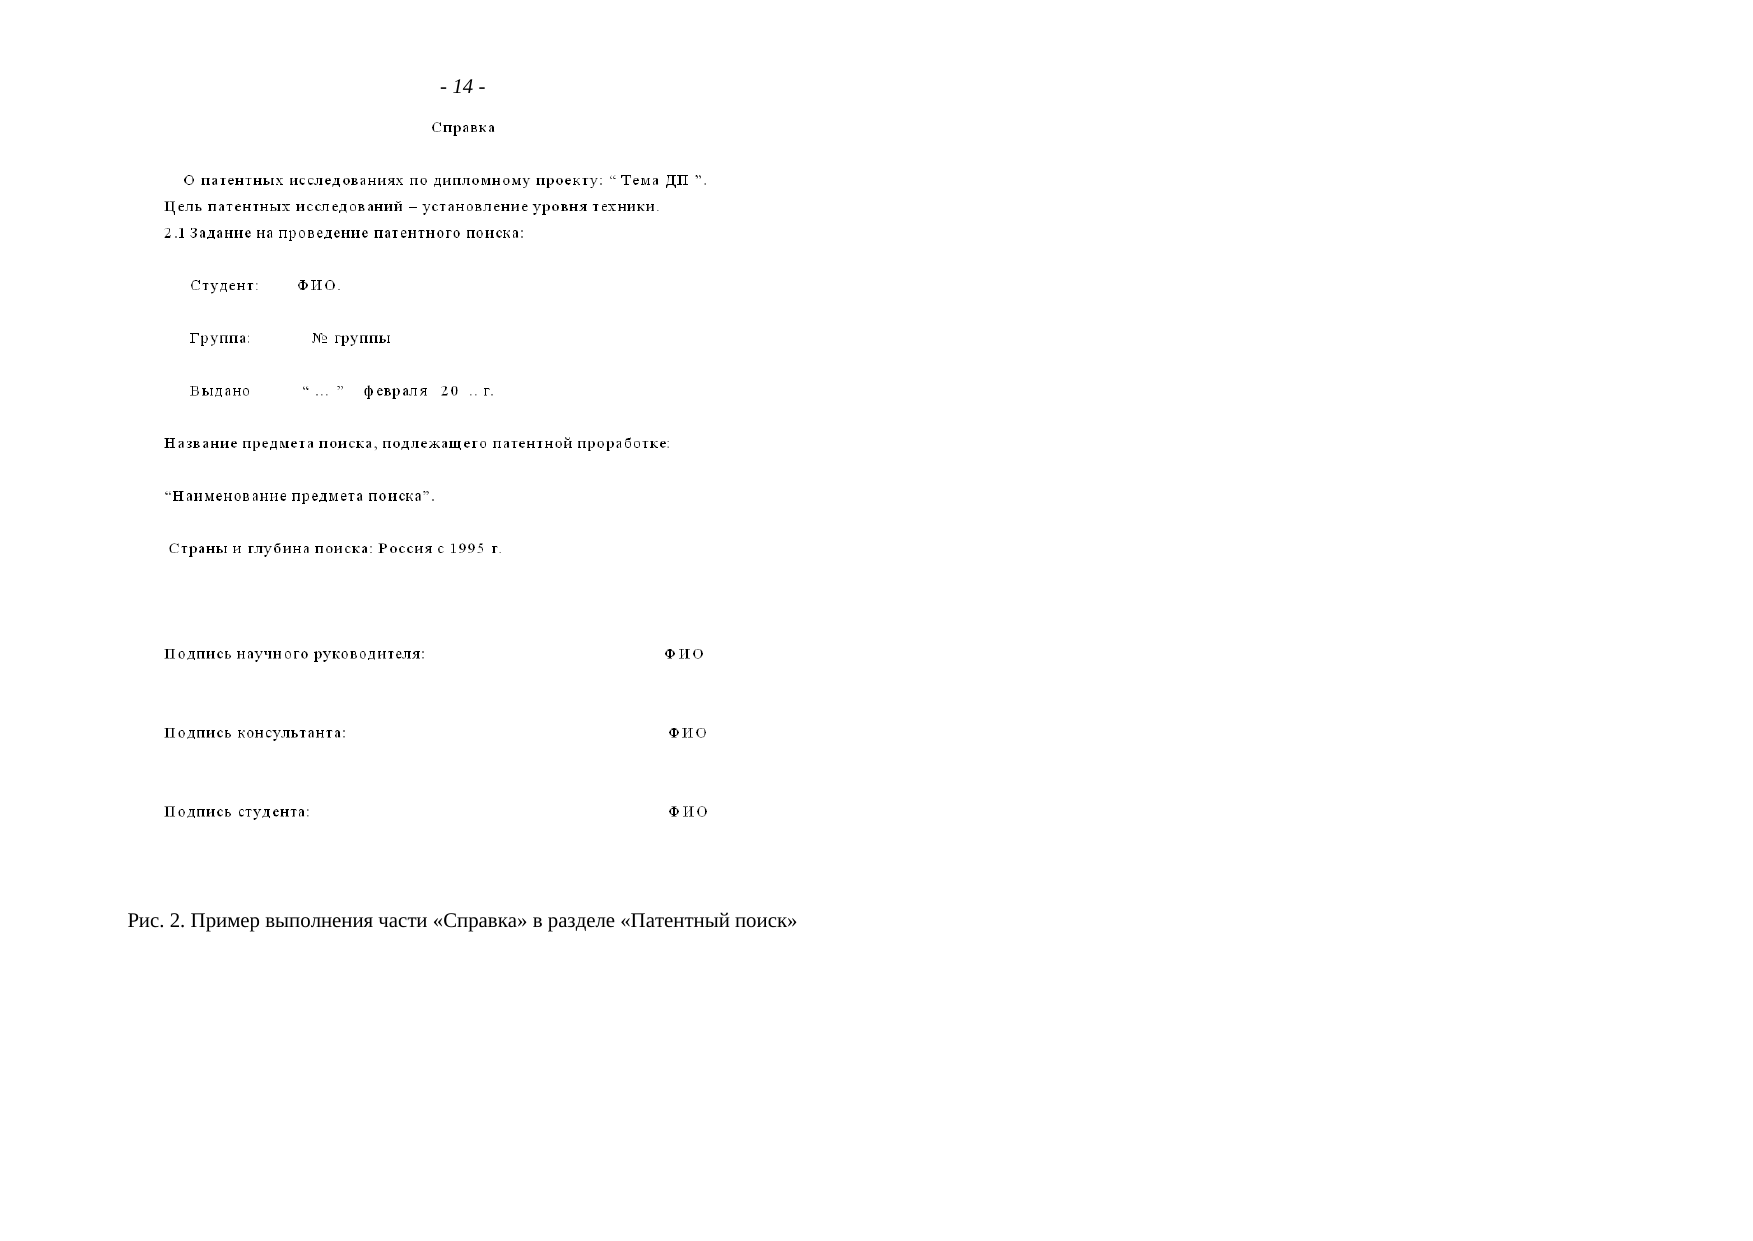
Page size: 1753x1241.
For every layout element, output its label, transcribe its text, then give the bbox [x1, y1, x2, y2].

list Рис. 2. Пример выполнения части «Справка» в разделе «Патентный поиск» [118, 908, 807, 932]
picture [118, 118, 807, 853]
